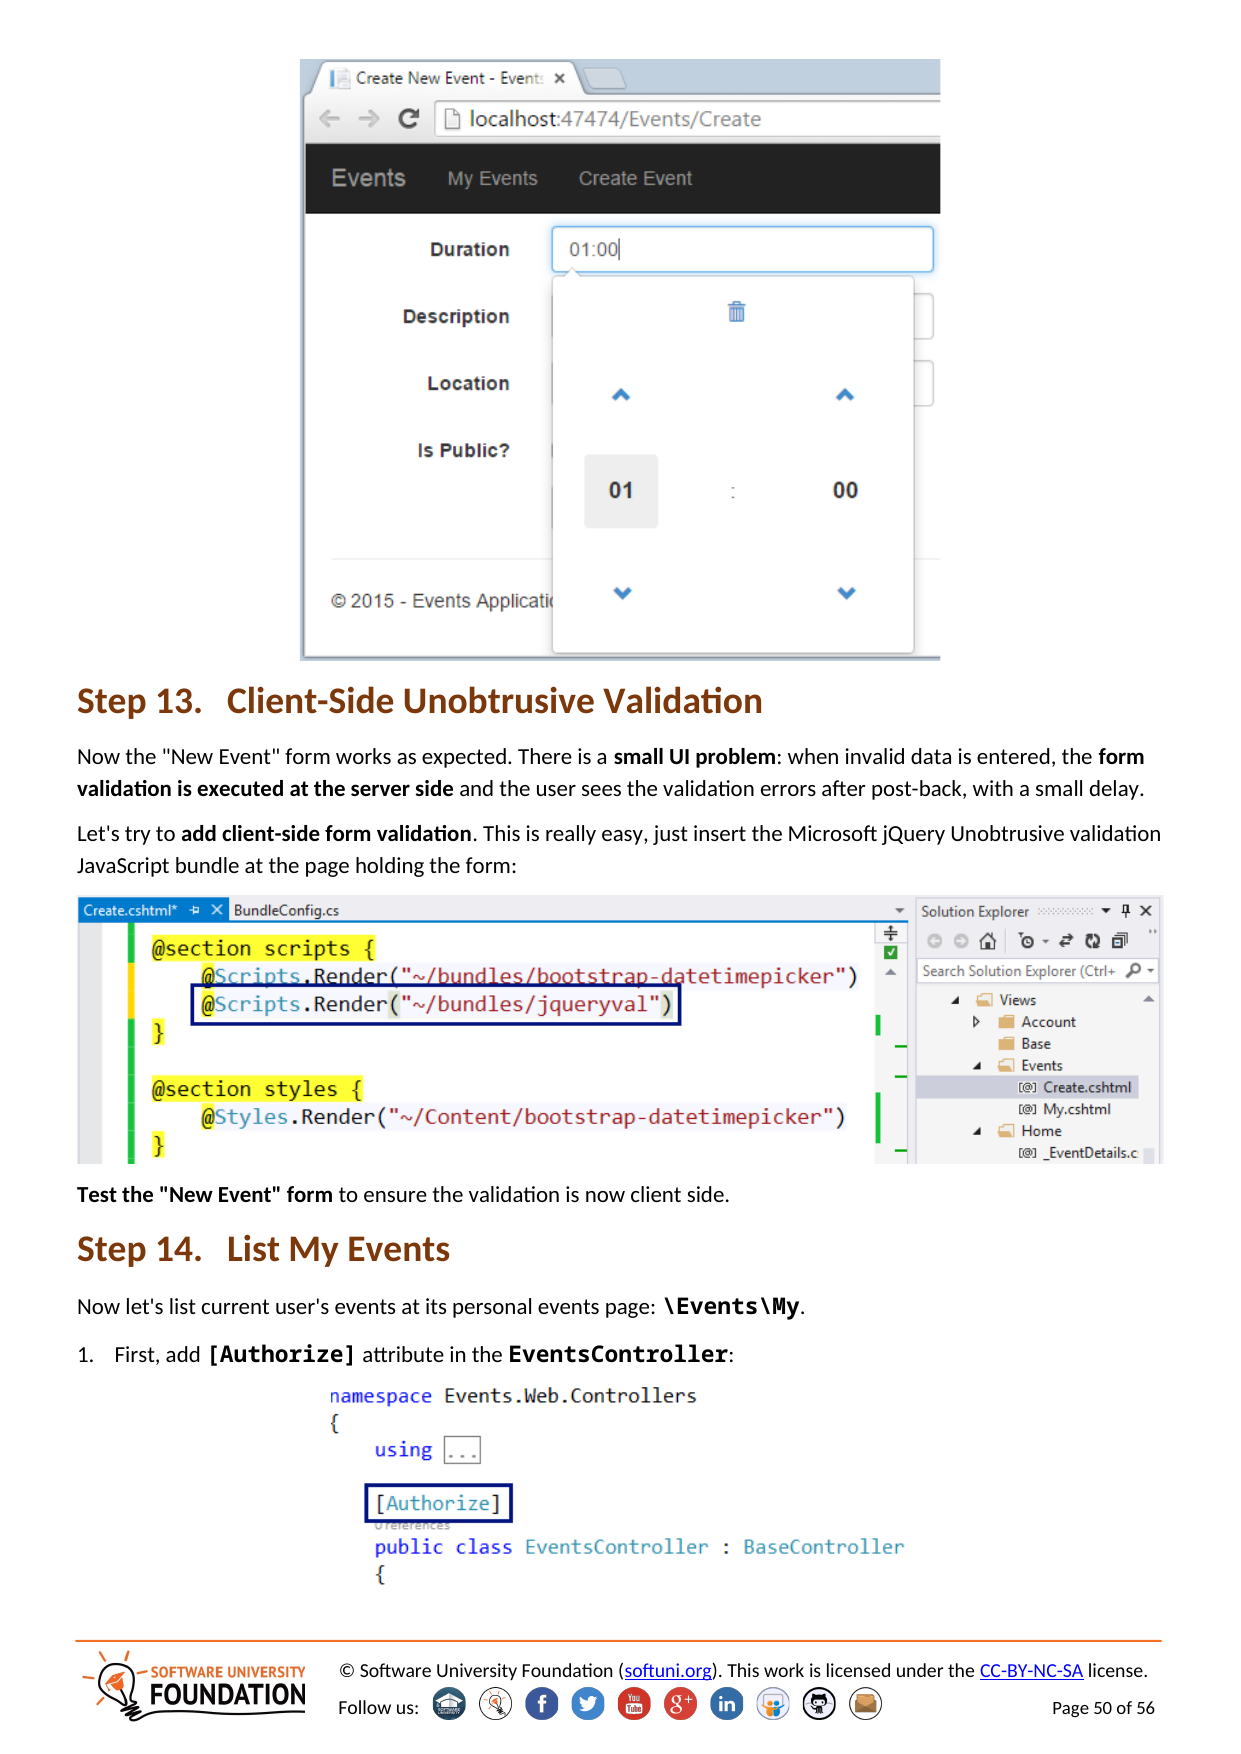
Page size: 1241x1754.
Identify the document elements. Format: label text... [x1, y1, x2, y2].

picture [81, 1649, 305, 1722]
picture [525, 1687, 559, 1720]
text Let's try to add client-side form validation. This is really easy, just insert the Microsoft jQuery Unobtrusive validation JavaScript bundle at the page holding the form: [77, 819, 1163, 879]
subtitle List My Events [77, 1225, 1163, 1271]
picture [849, 1687, 882, 1720]
list First, add [Authorize] attribute in the EventsController: [77, 1338, 1163, 1369]
picture [432, 1687, 466, 1720]
picture [299, 59, 941, 661]
picture [617, 1687, 651, 1720]
text Now let's list current user's events at its personal events page: \Events\My. [77, 1290, 1163, 1321]
picture [76, 895, 1164, 1164]
text Test the "New Event" form to ensure the validation is now client side. [77, 1180, 1163, 1208]
picture [710, 1687, 744, 1720]
text Now the "New Event" form works as expected. There is a small UI problem: when invalid data is entered, the form validation is executed at the server side and the user sees the validation errors after post-back, with a small delay. [77, 742, 1163, 802]
picture [802, 1687, 836, 1720]
picture [331, 1386, 910, 1591]
picture [664, 1687, 697, 1720]
subtitle Client-Side Unobtrusive Validation [77, 677, 1163, 723]
picture [479, 1687, 512, 1720]
picture [756, 1687, 790, 1720]
picture [571, 1687, 605, 1720]
